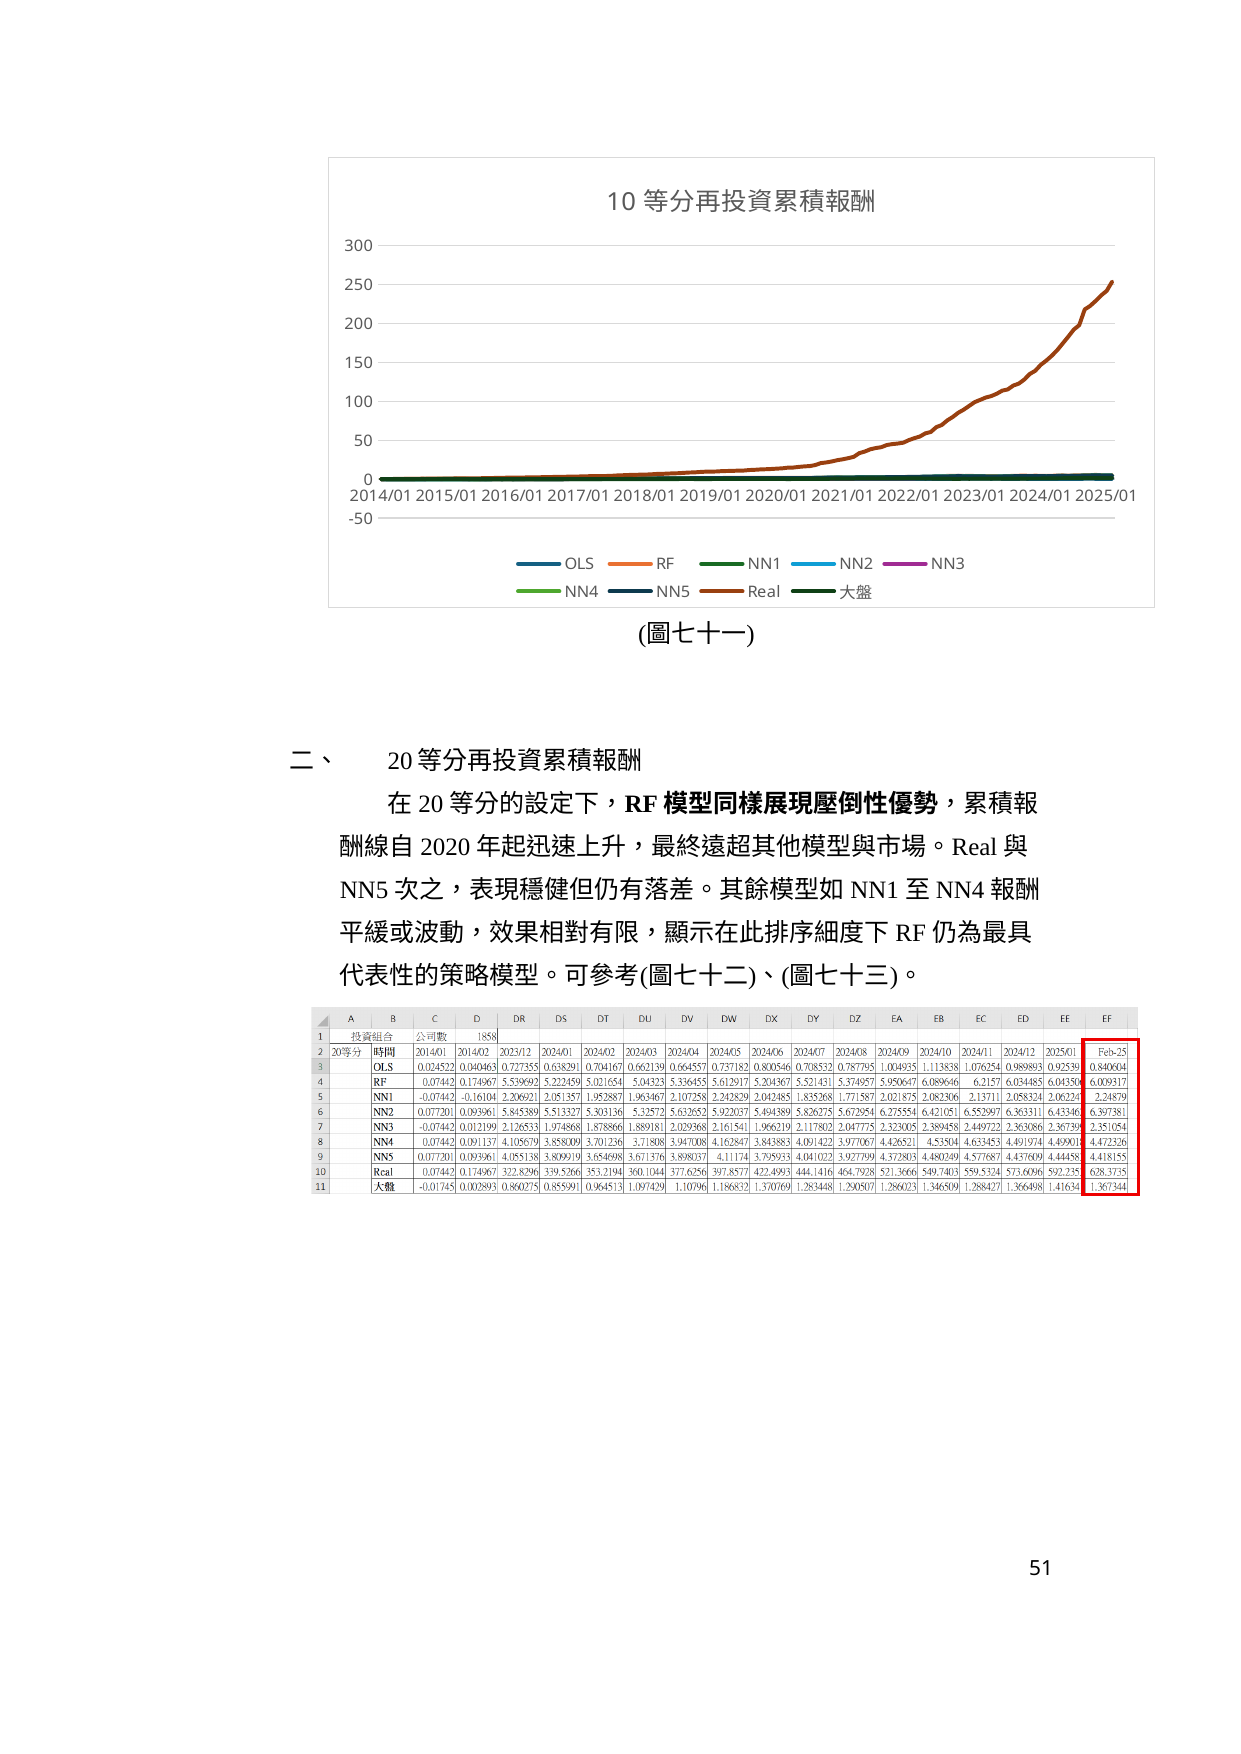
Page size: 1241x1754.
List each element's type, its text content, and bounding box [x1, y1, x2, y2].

list 20等分再投資累積報酬 [289, 740, 1053, 777]
list 在 20 等分的設定下，RF 模型同樣展現壓倒性優勢，累積報酬線自 2020 年起迅速上升，最終遠超其他模型與市場。Real 與 NN5 次之，表現穩健但仍有落差。其餘模型如 NN1 至 NN4 報酬平緩或波動，效果相對有限，顯示在此排序細度下 RF 仍為最具代表性的策略模型。可參考(圖七十二)、(圖七十三)。 [339, 783, 1053, 993]
list (圖七十一) [339, 608, 1053, 651]
picture [1085, 1041, 1137, 1193]
picture [311, 1007, 1138, 1194]
